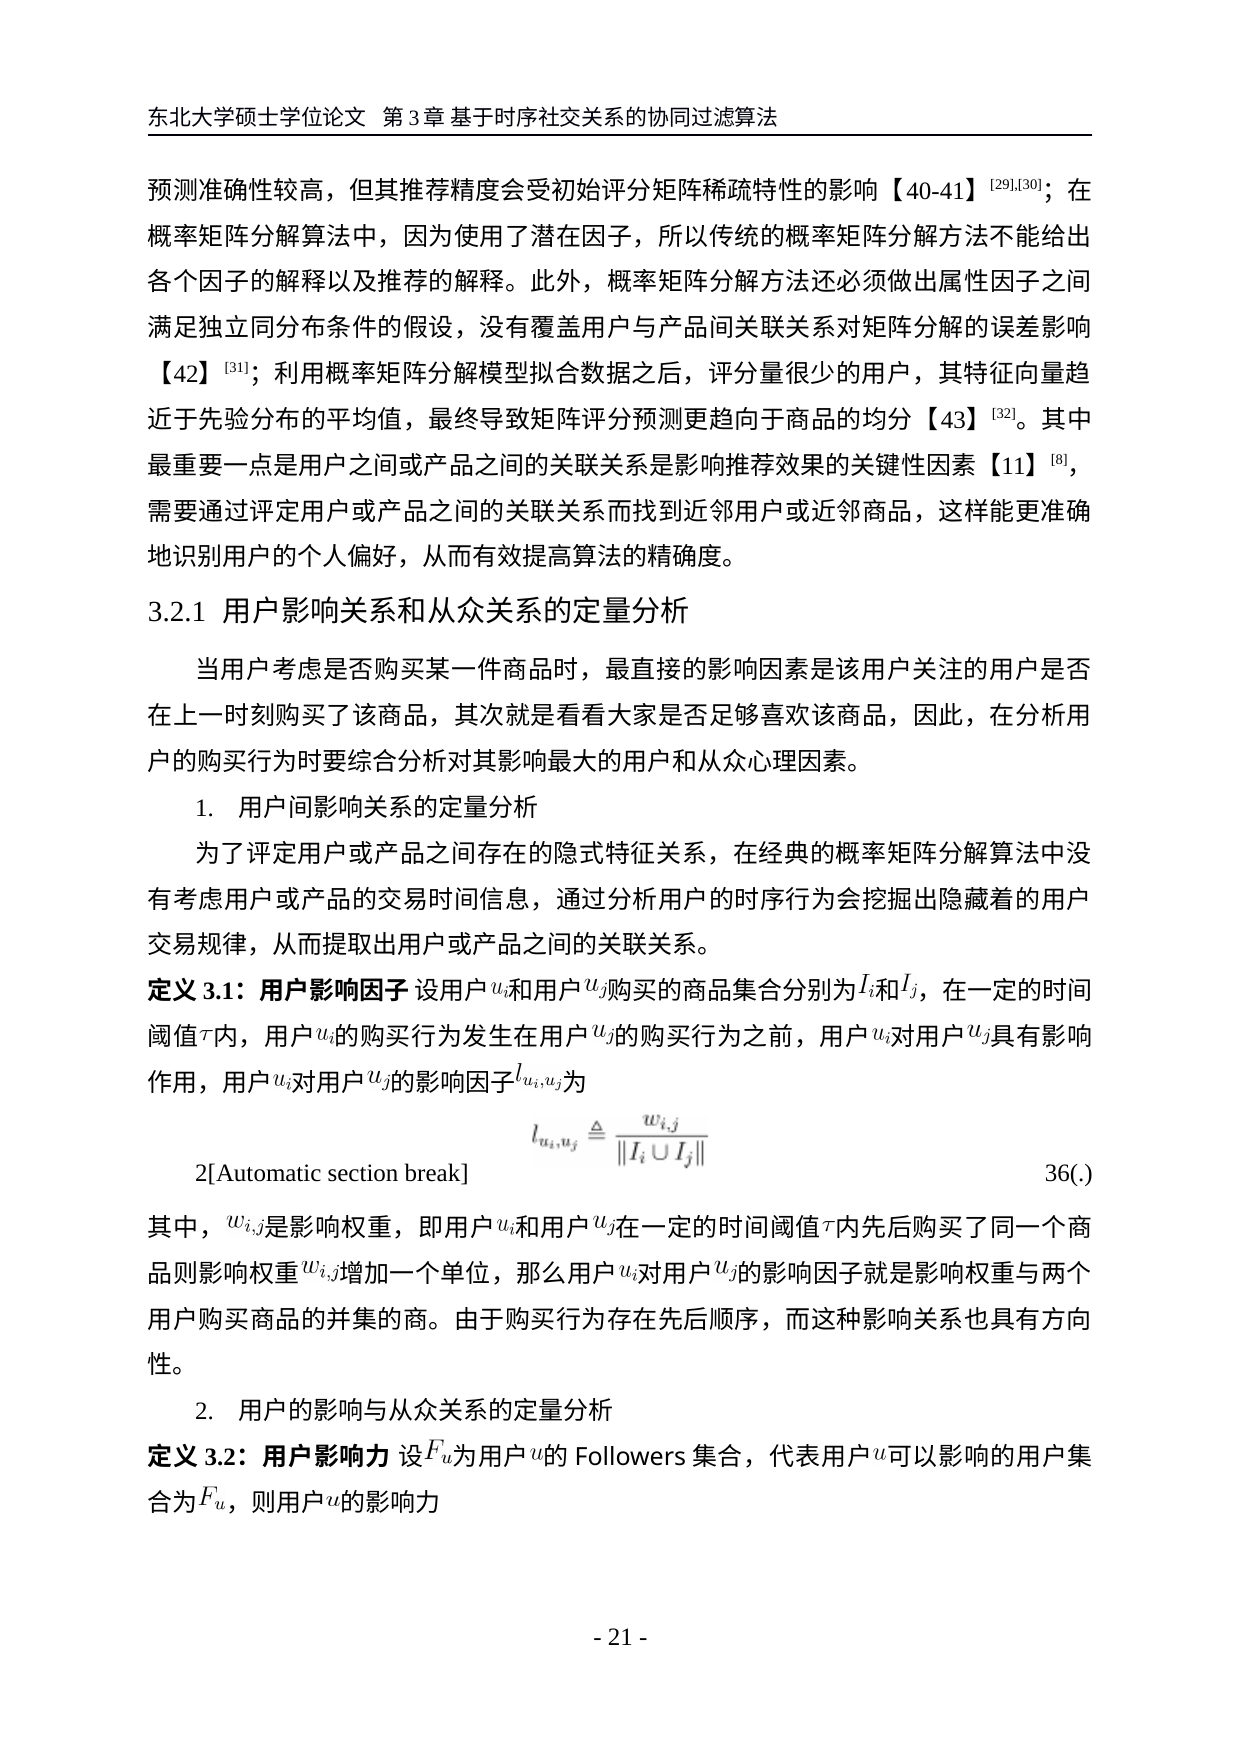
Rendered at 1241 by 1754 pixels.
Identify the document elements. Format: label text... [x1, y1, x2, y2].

text 定义3.1：用户影响因子 设用户和用户购买的商品集合分别为和，在一定的时间阈值内，用户的购买行为发生在用户的购买行为之前，用户对用户具有影响作用，用户对用户的影响因子为 [148, 963, 1092, 1101]
subtitle 用户影响关系和从众关系的定量分析 [148, 587, 1092, 630]
text 定义3.2：用户影响力 设为用户的Followers集合，代表用户可以影响的用户集合为，则用户的影响力 [148, 1429, 1092, 1521]
list 用户的影响与从众关系的定量分析 [195, 1383, 1092, 1429]
list 用户间影响关系的定量分析 [195, 780, 1092, 826]
text 当用户考虑是否购买某一件商品时，最直接的影响因素是该用户关注的用户是否在上一时刻购买了该商品，其次就是看看大家是否足够喜欢该商品，因此，在分析用户的购买行为时要综合分析对其影响最大的用户和从众心理因素。 [148, 642, 1092, 780]
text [148, 162, 1092, 575]
text 其中，是影响权重，即用户和用户在一定的时间阈值内先后购买了同一个商品则影响权重增加一个单位，那么用户对用户的影响因子就是影响权重与两个用户购买商品的并集的商。由于购买行为存在先后顺序，而这种影响关系也具有方向性。 [148, 1200, 1092, 1383]
text 为了评定用户或产品之间存在的隐式特征关系，在经典的概率矩阵分解算法中没有考虑用户或产品的交易时间信息，通过分析用户的时序行为会挖掘出隐藏着的用户交易规律，从而提取出用户或产品之间的关联关系。 [148, 826, 1092, 963]
